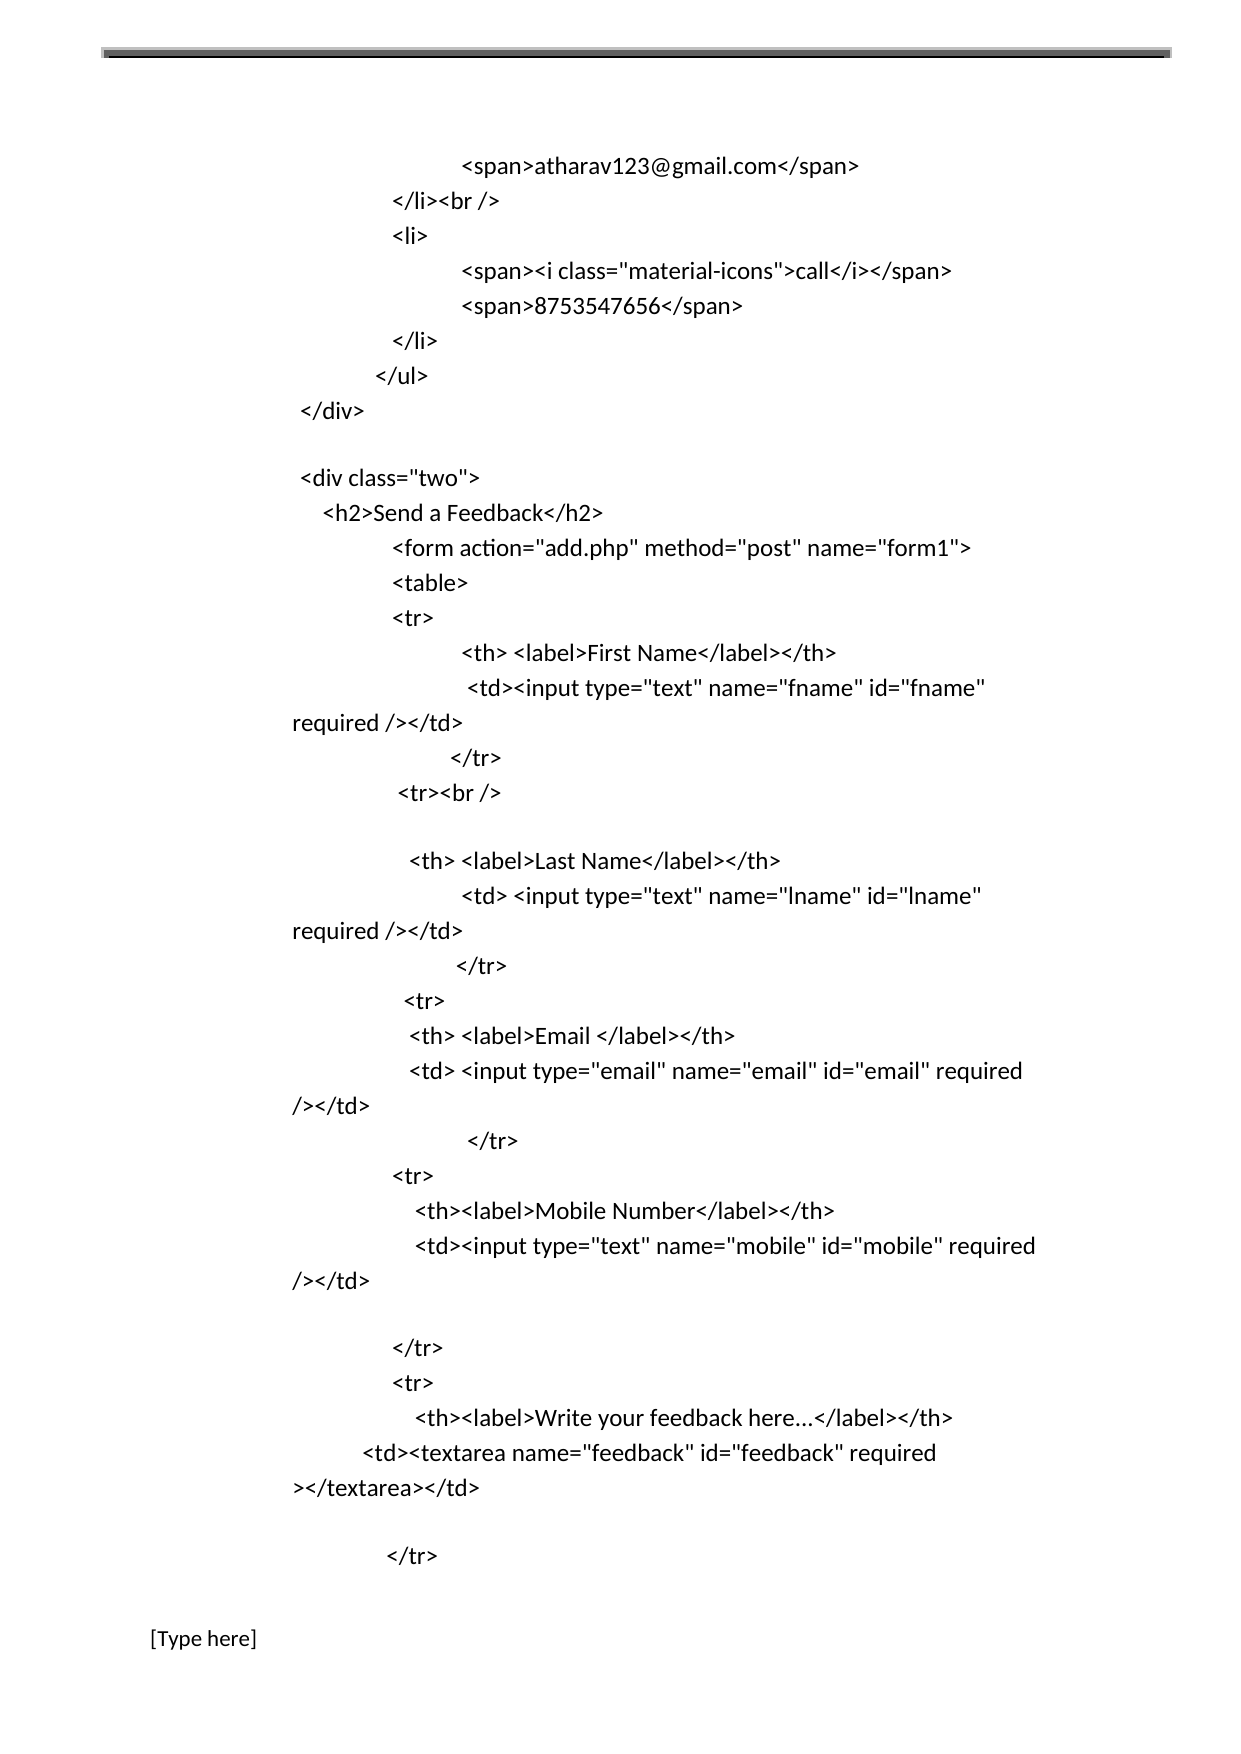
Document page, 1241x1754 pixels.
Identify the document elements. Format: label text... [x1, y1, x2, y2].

list <li> [292, 220, 1090, 251]
list <form action="add.php" method="post" name="form1"> [292, 532, 1090, 563]
list <table> [292, 567, 1090, 598]
list </tr> [292, 742, 1090, 773]
list <div class="two"> [292, 462, 1090, 493]
list </li><br /> [292, 185, 1090, 216]
list <span><i class="material-icons">call</i></span> [292, 255, 1090, 286]
list </tr> [292, 950, 1090, 981]
list <th> <label>First Name</label></th> [292, 637, 1090, 668]
list <th><label>Write your feedback here...</label></th> [292, 1402, 1090, 1433]
list <td><input type="text" name="fname" id="fname" required /></td> [292, 672, 1090, 738]
list </ul> [292, 360, 1090, 391]
list <tr> [292, 602, 1090, 633]
list </tr> [292, 1332, 1090, 1363]
list <span>8753547656</span> [292, 290, 1090, 321]
list <td><input type="text" name="mobile" id="mobile" required /></td> [292, 1230, 1090, 1296]
list <h2>Send a Feedback</h2> [292, 497, 1090, 528]
list <td><textarea name="feedback" id="feedback" required ></textarea></td> [292, 1437, 1090, 1503]
list <th> <label>Email </label></th> [292, 1020, 1090, 1051]
list </tr> [292, 1540, 1090, 1571]
list <tr> [292, 1367, 1090, 1398]
list </div> [292, 395, 1090, 426]
list </li> [292, 325, 1090, 356]
list <th> <label>Last Name</label></th> [292, 845, 1090, 876]
list <td> <input type="text" name="lname" id="lname" required /></td> [292, 880, 1090, 946]
list <th><label>Mobile Number</label></th> [292, 1195, 1090, 1226]
list <tr> [292, 985, 1090, 1016]
list <td> <input type="email" name="email" id="email" required /></td> [292, 1055, 1090, 1121]
list </tr> [292, 1125, 1090, 1156]
list <tr> [292, 1160, 1090, 1191]
list <span>atharav123@gmail.com</span> [292, 150, 1090, 181]
list <tr><br /> [292, 777, 1090, 808]
